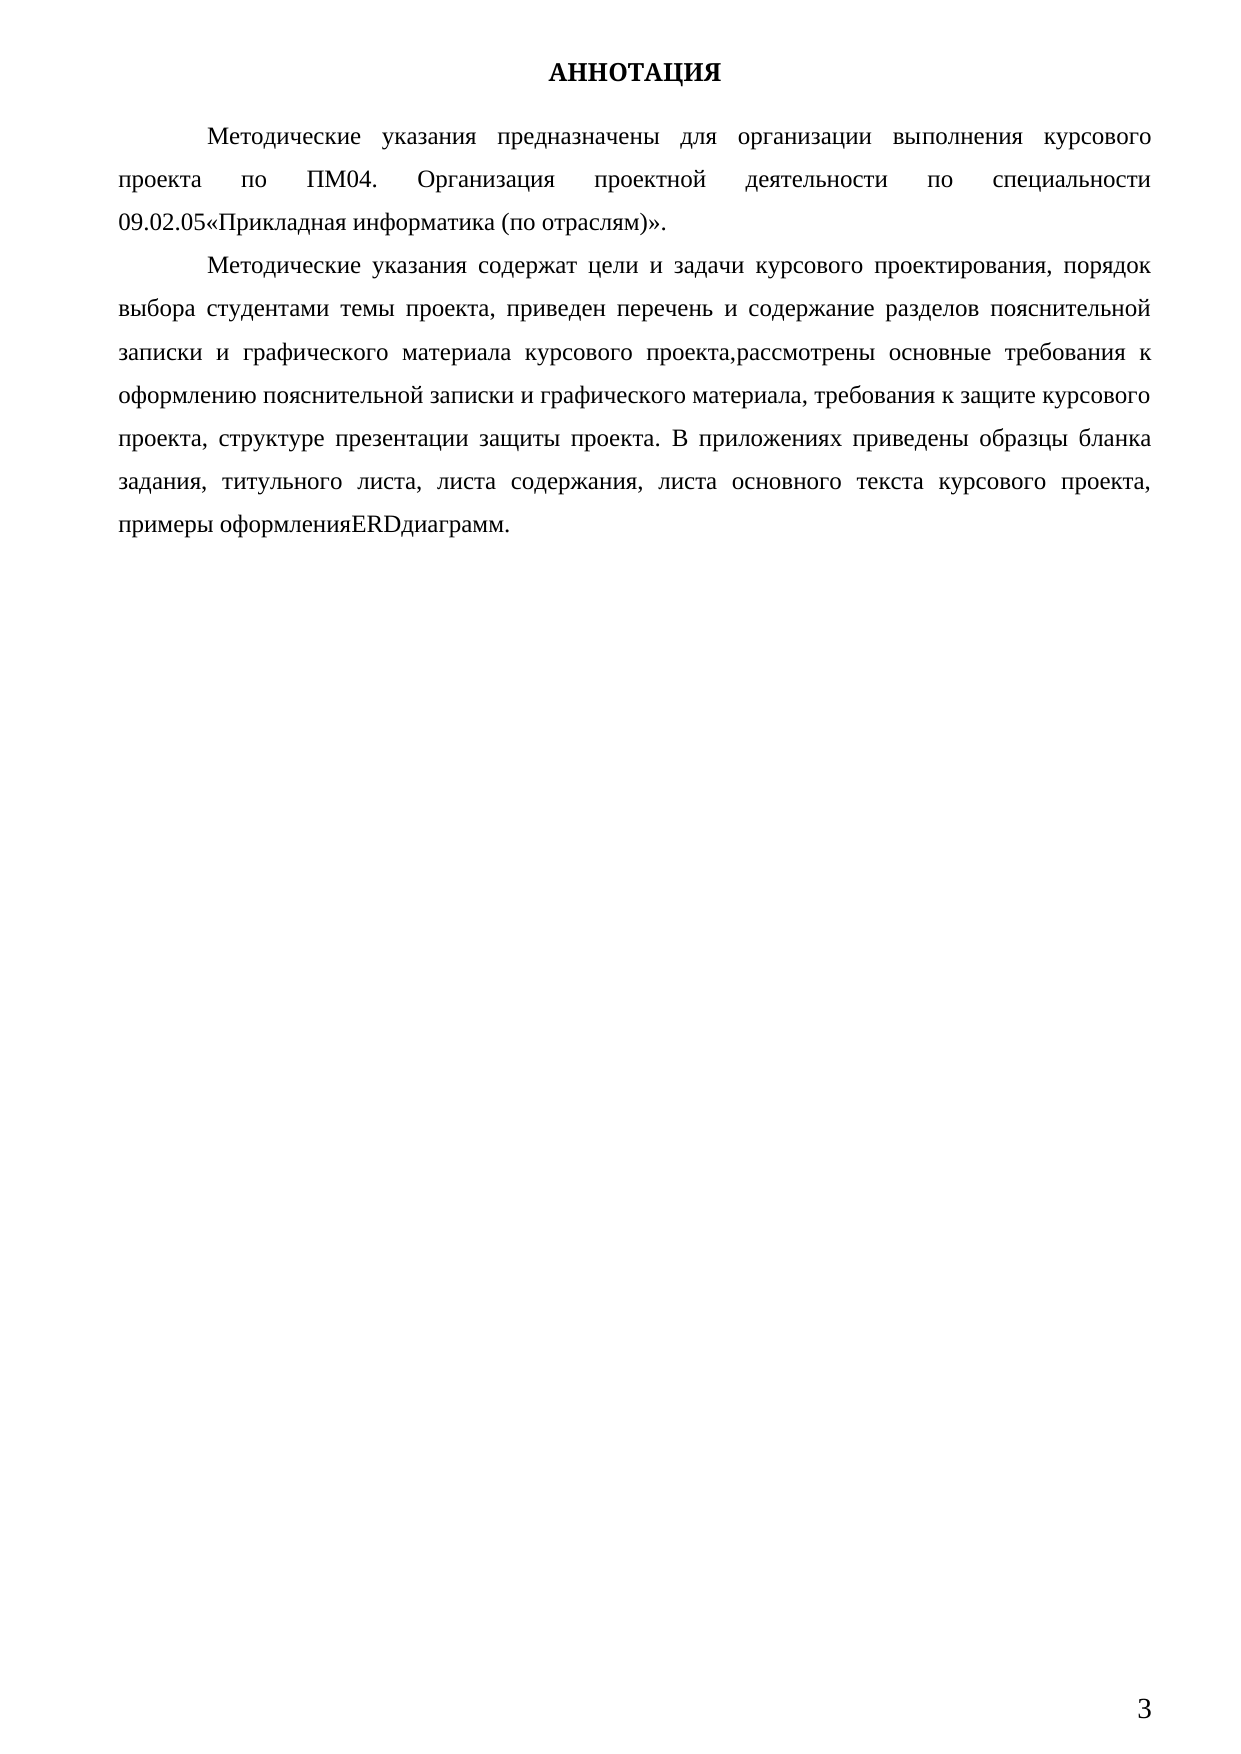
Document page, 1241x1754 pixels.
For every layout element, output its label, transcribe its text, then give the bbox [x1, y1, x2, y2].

subtitle АННОТАЦИЯ [118, 59, 1152, 88]
text Методические указания содержат цели и задачи курсового проектирования, порядок выбора студентами темы проекта, приведен перечень и содержание разделов пояснительной записки и графического материала курсового проекта,рассмотрены основные требования к оформлению пояснительной записки и графического материала, требования к защите курсового проекта, структуре презентации защиты проекта. В приложениях приведены образцы бланка задания, титульного листа, листа содержания, листа основного текста курсового проекта, примеры оформленияERDдиаграмм. [118, 250, 1152, 538]
text Методические указания предназначены для организации выполнения курсового проекта по ПМ04. Организация проектной деятельности по специальности 09.02.05«Прикладная информатика (по отраслям)». [118, 121, 1152, 236]
